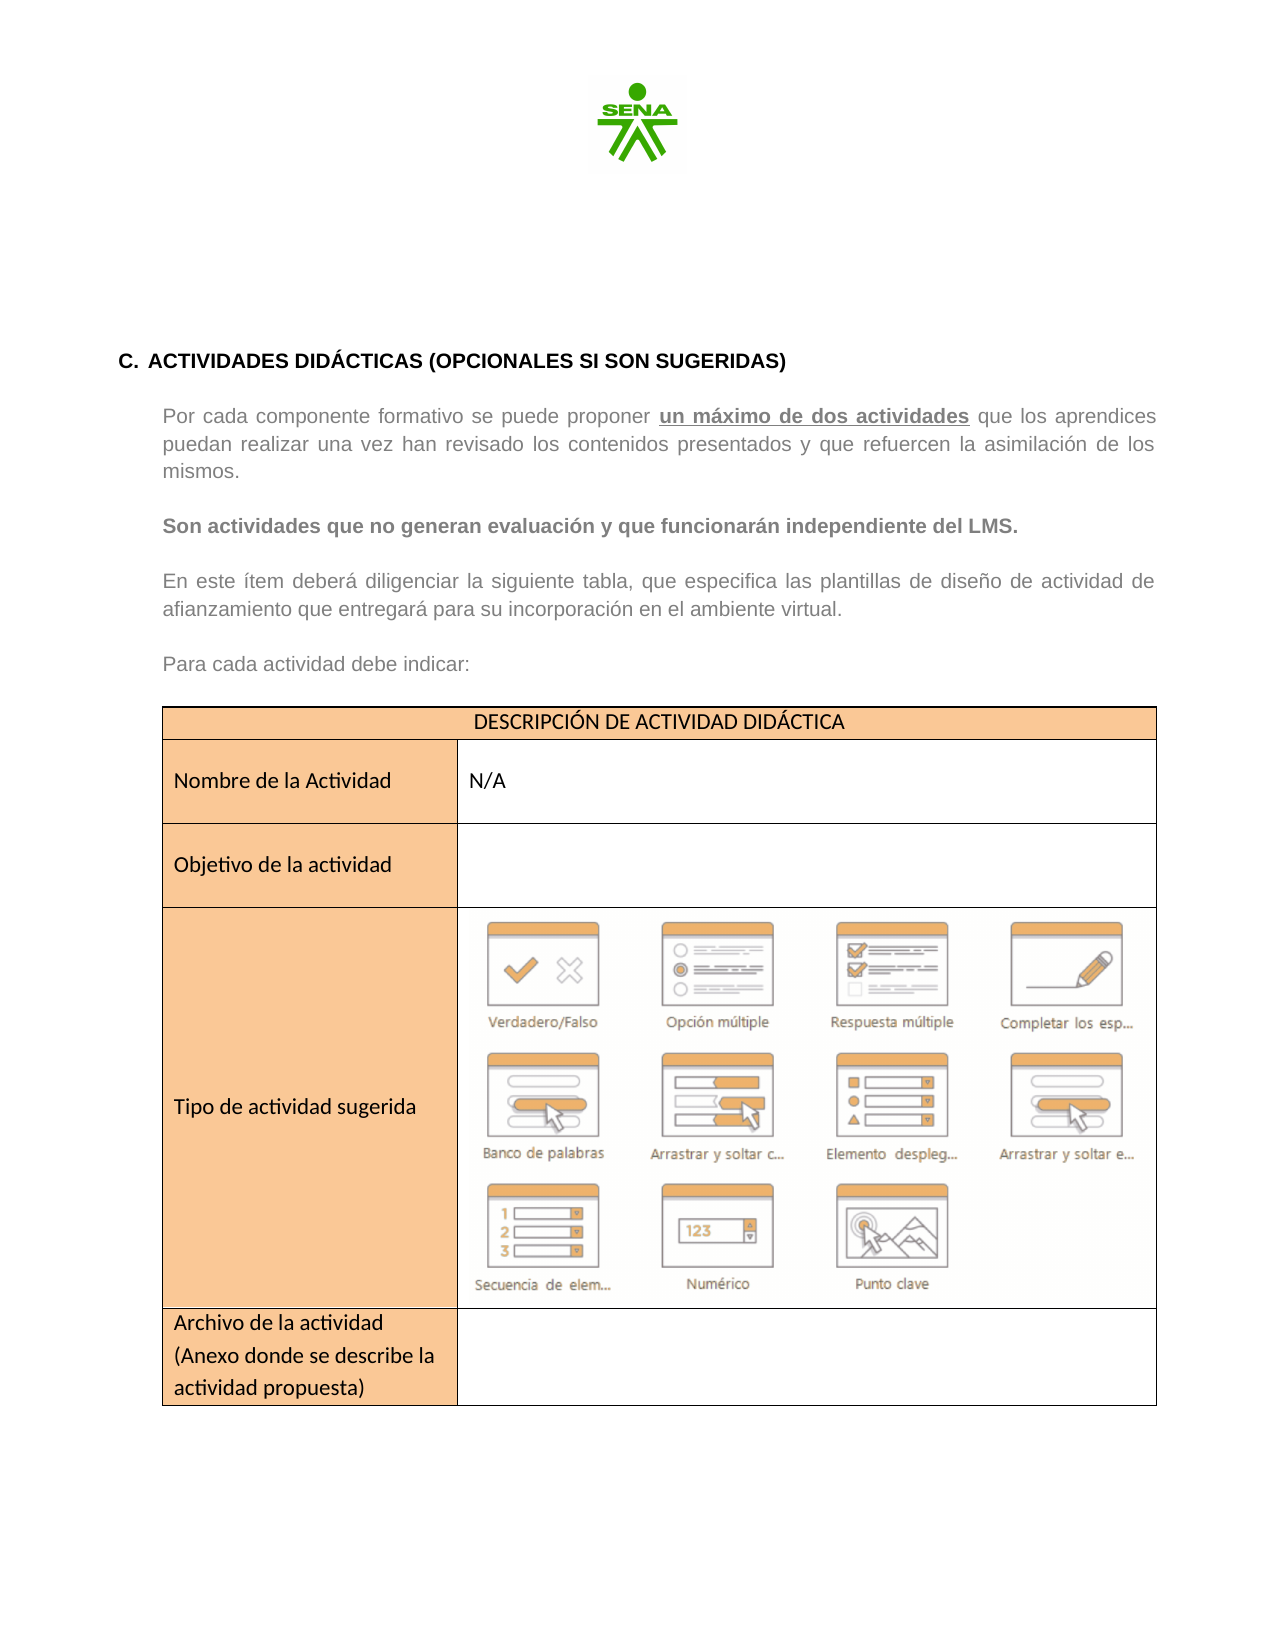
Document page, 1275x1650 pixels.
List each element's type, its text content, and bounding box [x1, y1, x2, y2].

table_cell Objetivo de la actividad [163, 824, 457, 907]
list ACTIVIDADES DIDÁCTICAS (OPCIONALES SI SON SUGERIDAS) [118, 349, 1157, 373]
table_cell Tipo de actividad sugerida [163, 908, 457, 1307]
picture [468, 908, 1153, 1304]
table_cell Nombre de la Actividad [163, 740, 457, 823]
picture [588, 75, 687, 174]
table_header DESCRIPCIÓN DE ACTIVIDAD DIDÁCTICA [163, 708, 1156, 739]
table_cell [458, 824, 1156, 907]
text Por cada componente formativo se puede proponer un máximo de dos actividades que los aprendices puedan realizar una vez han revisado los contenidos presentados y que refuercen la asimilación de los mismos. [162, 404, 1157, 483]
text Son actividades que no generan evaluación y que funcionarán independiente del LMS. [162, 514, 1157, 538]
text Para cada actividad debe indicar: [162, 651, 1157, 675]
table_cell Archivo de la actividad (Anexo donde se describe la actividad propuesta) [163, 1309, 457, 1405]
table_cell [458, 1309, 1156, 1405]
table_cell N/A [458, 740, 1156, 823]
table_cell [458, 908, 1156, 1307]
text En este ítem deberá diligenciar la siguiente tabla, que especifica las plantillas de diseño de actividad de afianzamiento que entregará para su incorporación en el ambiente virtual. [162, 569, 1157, 620]
